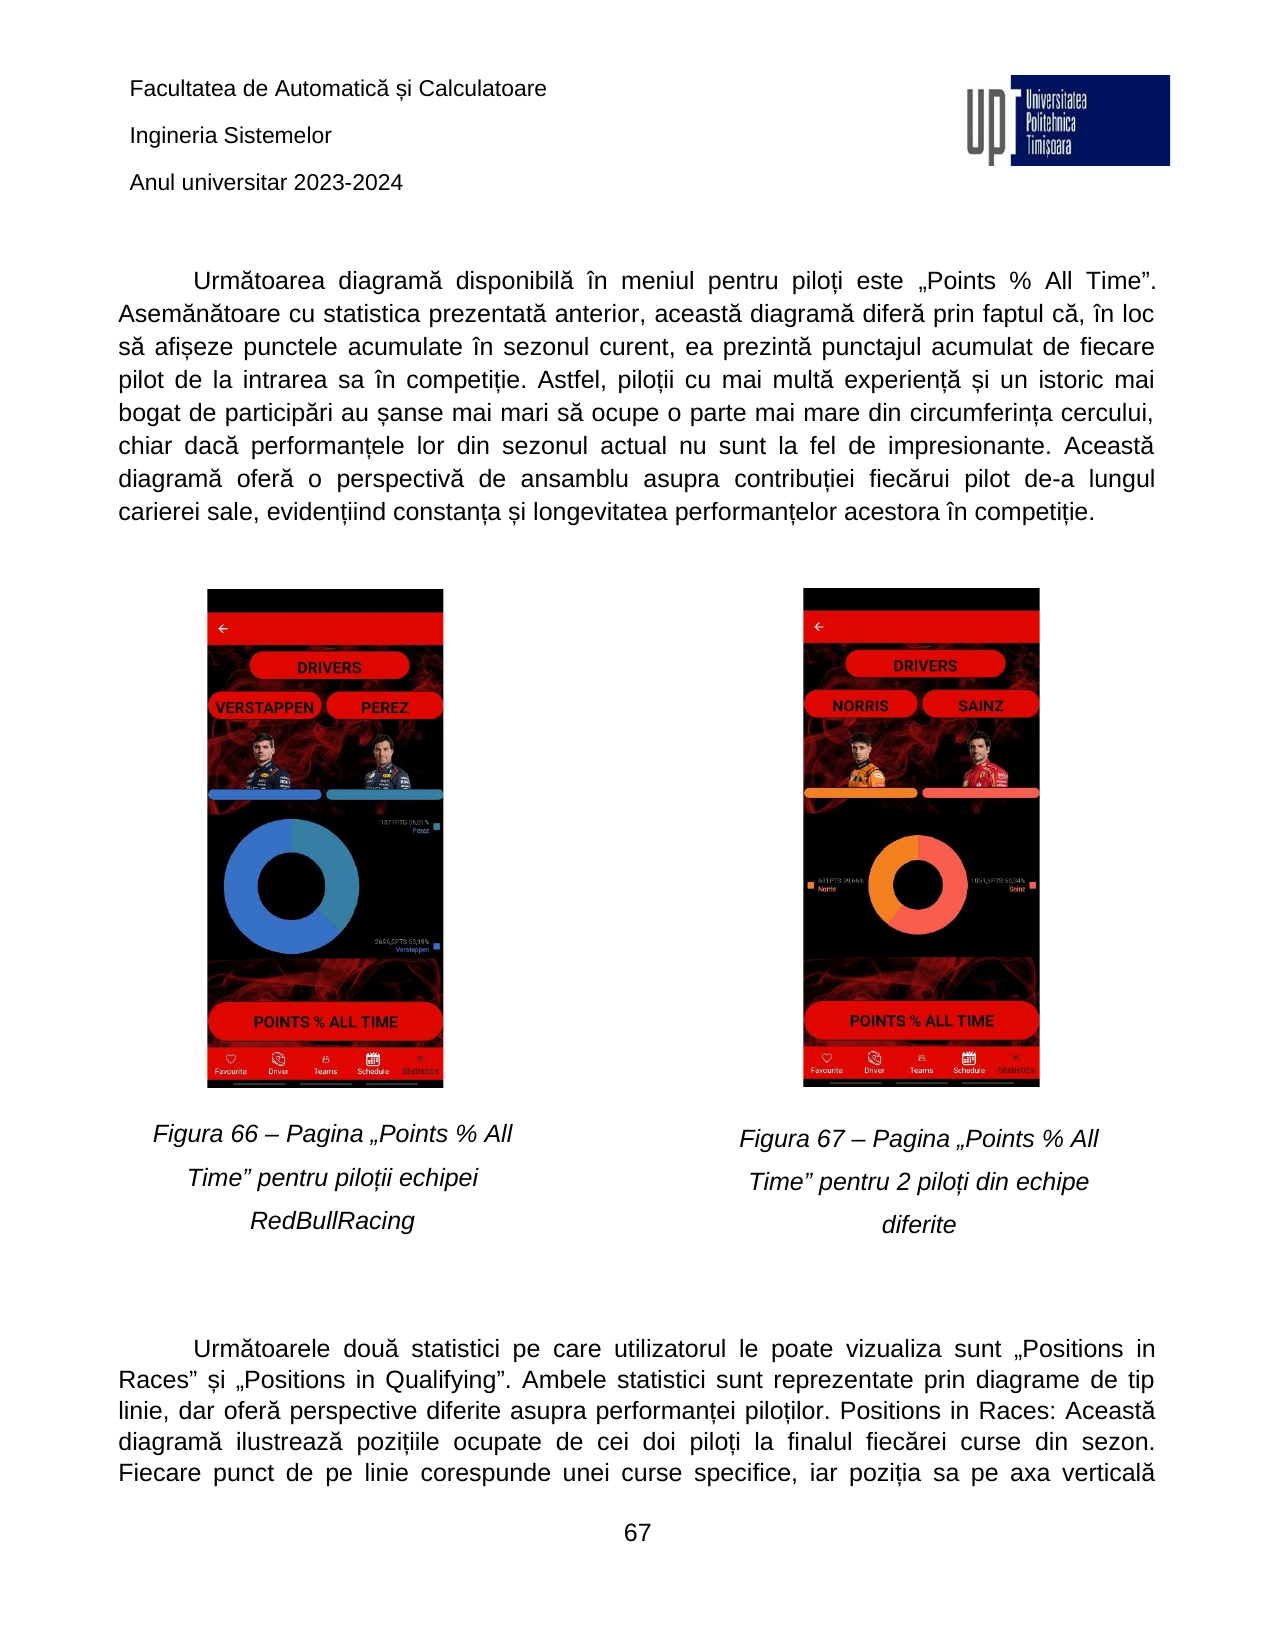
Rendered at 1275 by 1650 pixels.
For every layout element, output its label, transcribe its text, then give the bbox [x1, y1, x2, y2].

picture [207, 589, 444, 1088]
text Următoarea diagramă disponibilă în meniul pentru piloți este „Points % All Time”. Asemănătoare cu statistica prezentată anterior, această diagramă diferă prin faptul că, în loc să afișeze punctele acumulate în sezonul curent, ea prezintă punctajul acumulat de fiecare pilot de la intrarea sa în competiție. Astfel, piloții cu mai multă experiență și un istoric mai bogat de participări au șanse mai mari să ocupe o parte mai mare din circumferința cercului, chiar dacă performanțele lor din sezonul actual nu sunt la fel de impresionante. Această diagramă oferă o perspectivă de ansamblu asupra contribuției fiecărui pilot de-a lungul carierei sale, evidențiind constanța și longevitatea performanțelor acestora în competiție. [118, 266, 1157, 526]
picture [803, 588, 1040, 1087]
picture [967, 75, 1171, 166]
